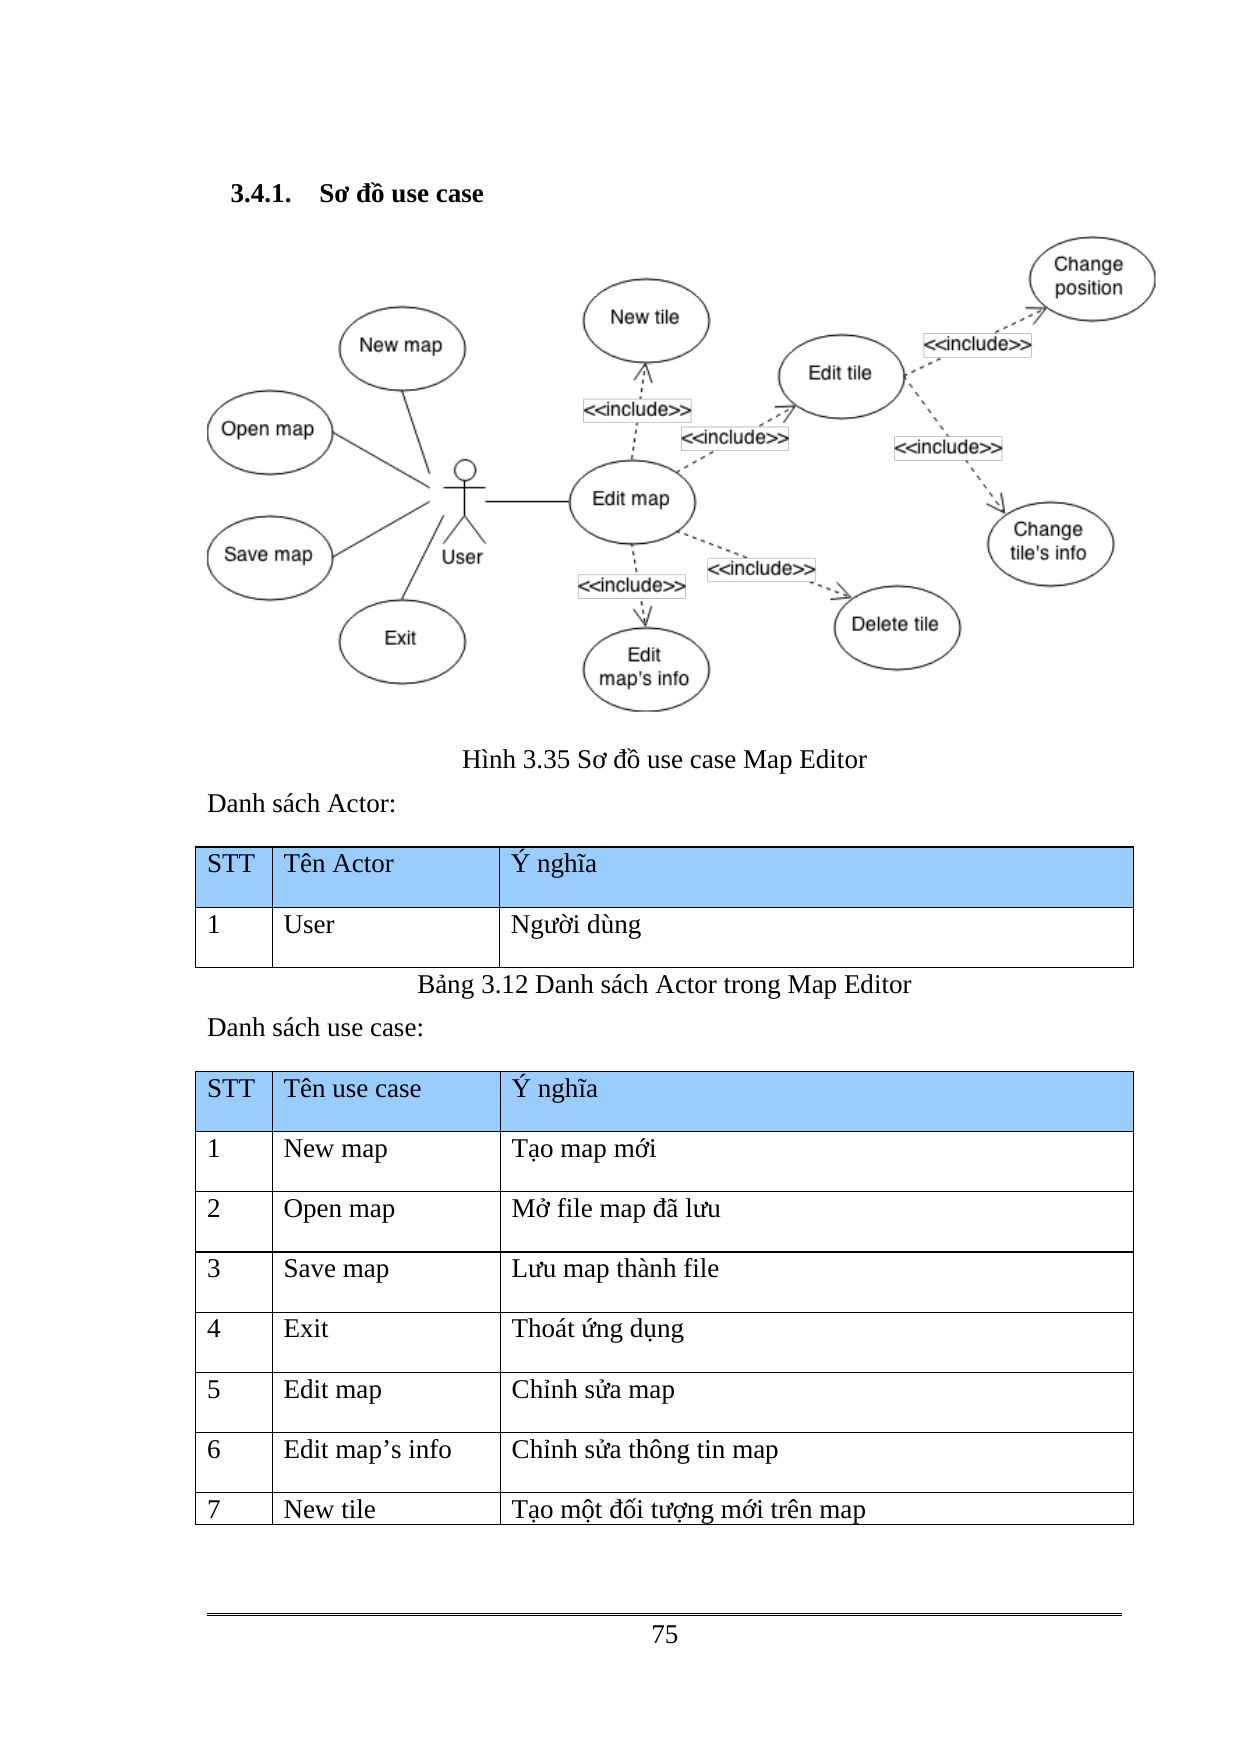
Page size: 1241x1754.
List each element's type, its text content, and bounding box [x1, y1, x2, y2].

table_cell Save map [273, 1253, 500, 1312]
table_cell 7 [196, 1493, 272, 1524]
table_cell 2 [196, 1192, 272, 1251]
table_header Tên Actor [273, 848, 499, 907]
table_cell 6 [196, 1433, 272, 1492]
table_header STT [196, 848, 272, 907]
table_header Ý nghĩa [500, 848, 1133, 907]
text Danh sách Actor: [207, 787, 1122, 818]
table_cell Chỉnh sửa map [501, 1373, 1133, 1432]
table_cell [501, 1493, 1133, 1524]
picture [206, 236, 1157, 716]
table_cell 3 [196, 1253, 272, 1312]
table_cell Exit [273, 1313, 500, 1372]
subtitle Sơ đồ use case [230, 177, 1122, 208]
table_cell Open map [273, 1192, 500, 1251]
table_cell 1 [196, 908, 272, 967]
text Danh sách use case: [207, 1012, 1122, 1043]
table_cell Edit map’s info [273, 1433, 500, 1492]
table_cell 5 [196, 1373, 272, 1432]
table_cell User [273, 908, 499, 967]
table_header Tên use case [273, 1072, 500, 1131]
table_cell Edit map [273, 1373, 500, 1432]
table_cell Người dùng [500, 908, 1133, 967]
table_cell 1 [196, 1132, 272, 1191]
table_cell 4 [196, 1313, 272, 1372]
table_cell New tile [273, 1493, 500, 1524]
table_cell Thoát ứng dụng [501, 1313, 1133, 1372]
table_cell Chỉnh sửa thông tin map [501, 1433, 1133, 1492]
table_cell New map [273, 1132, 500, 1191]
table_cell Lưu map thành file [501, 1253, 1133, 1312]
table_cell Mở file map đã lưu [501, 1192, 1133, 1251]
table_header STT [196, 1072, 272, 1131]
table_header Ý nghĩa [501, 1072, 1133, 1131]
table_cell Tạo map mới [501, 1132, 1133, 1191]
